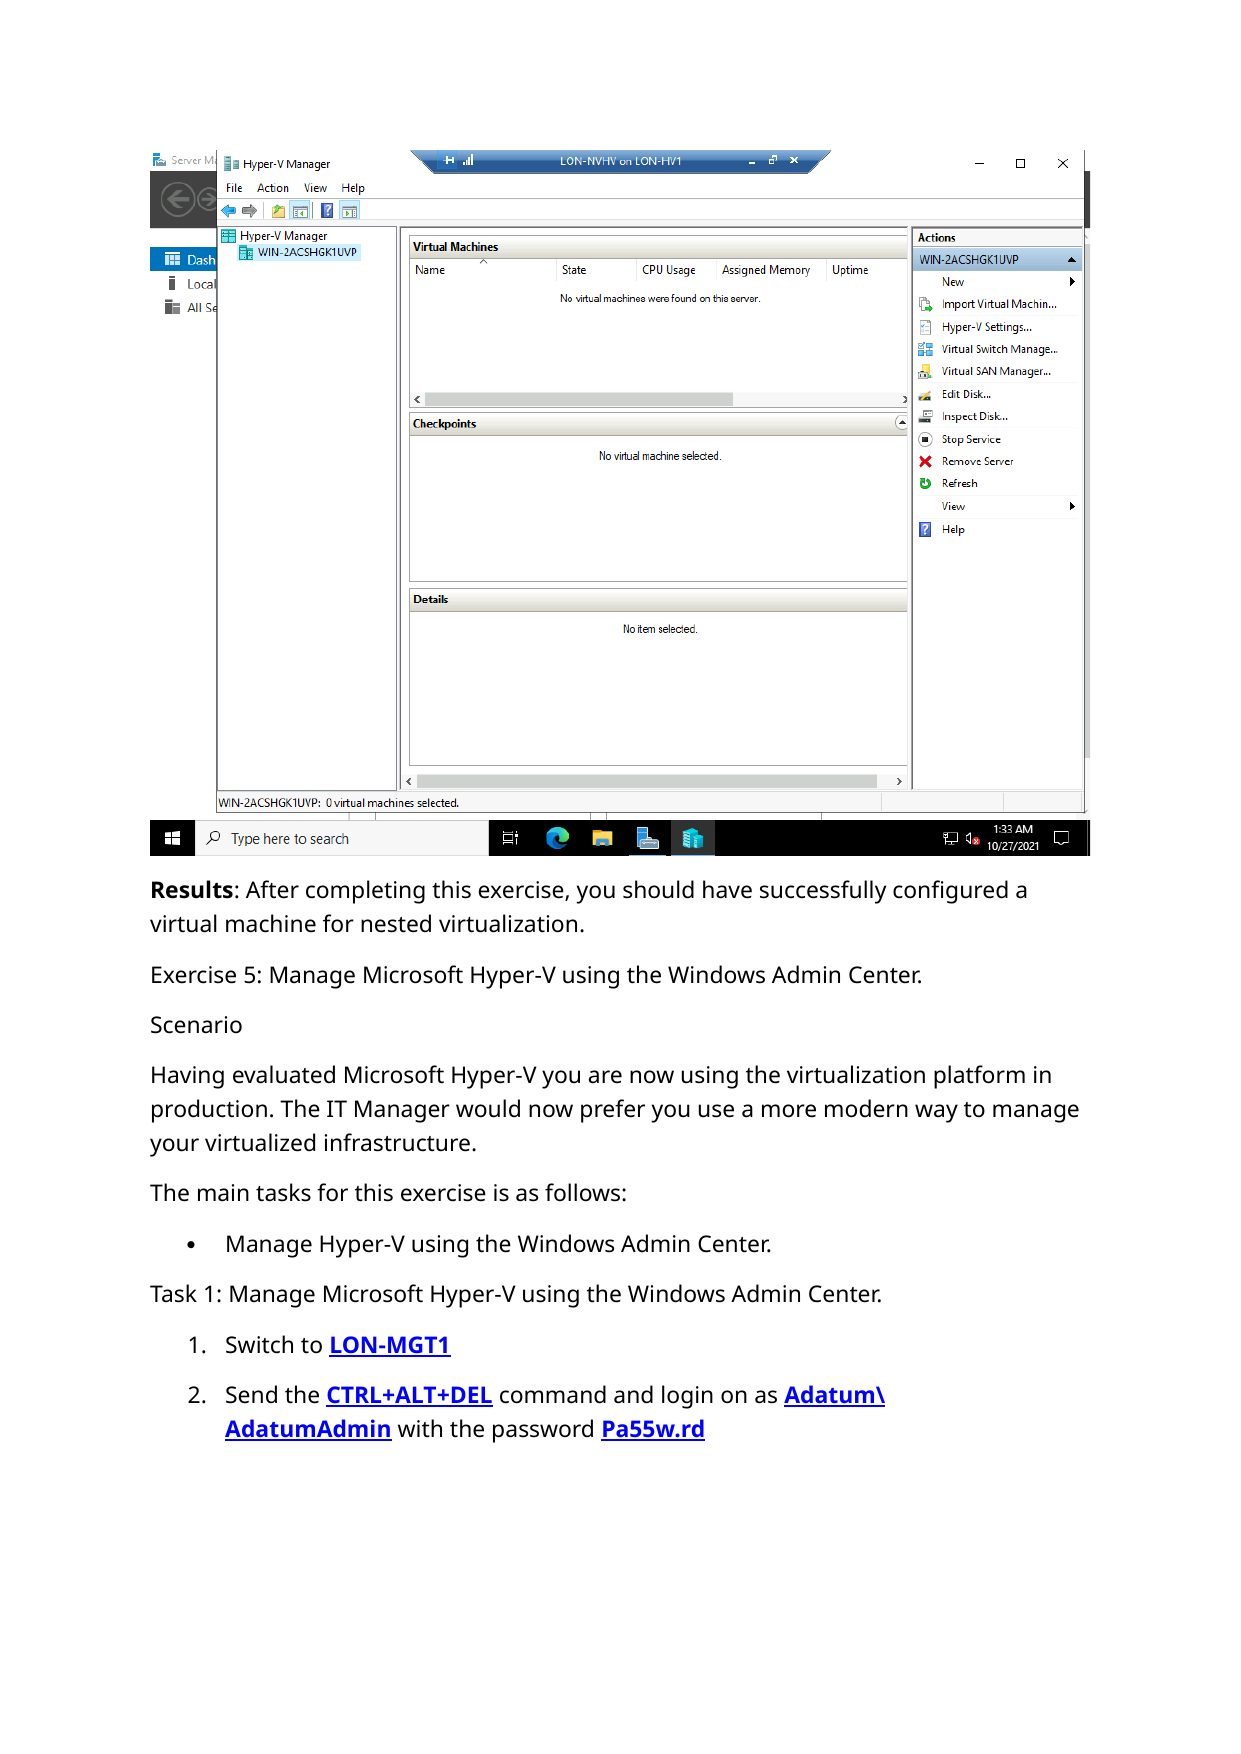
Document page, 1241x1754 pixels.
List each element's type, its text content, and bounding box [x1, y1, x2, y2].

text Exercise 5: Manage Microsoft Hyper-V using the Windows Admin Center. [150, 958, 1090, 990]
text Scenario [150, 1009, 1090, 1040]
text The main tasks for this exercise is as follows: [150, 1177, 1090, 1208]
picture [150, 150, 1091, 856]
list Send the CTRL+ALT+DEL command and login on as Adatum\AdatumAdmin with the password Pa55w.rd [187, 1379, 1090, 1444]
list Manage Hyper-V using the Windows Admin Center. [187, 1228, 1090, 1259]
text Results: After completing this exercise, you should have successfully configured a virtual machine for nested virtualization. [150, 874, 1090, 939]
list Switch to LON-MGT1 [187, 1328, 1090, 1360]
text Task 1: Manage Microsoft Hyper-V using the Windows Admin Center. [150, 1278, 1090, 1309]
text Having evaluated Microsoft Hyper-V you are now using the virtualization platform in production. The IT Manager would now prefer you use a more modern way to manage your virtualized infrastructure. [150, 1059, 1090, 1158]
